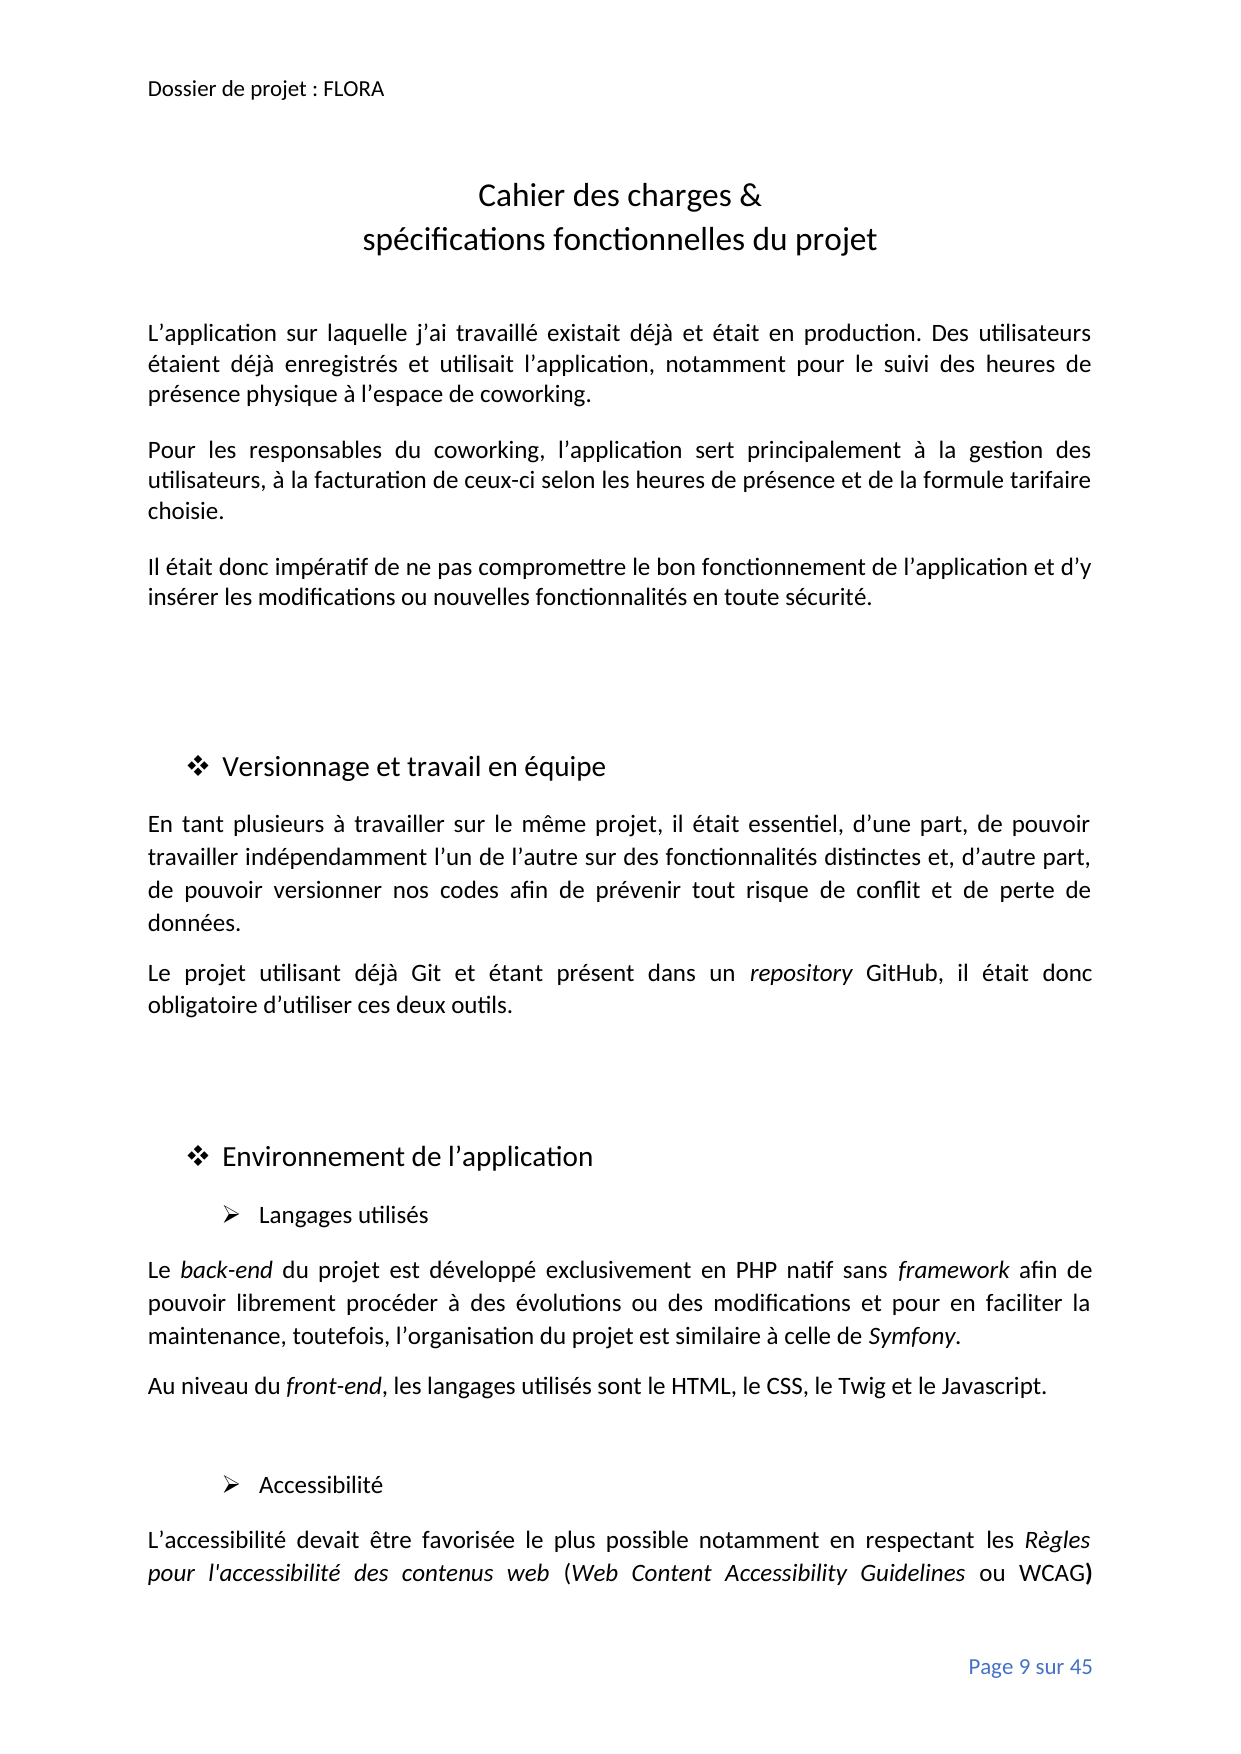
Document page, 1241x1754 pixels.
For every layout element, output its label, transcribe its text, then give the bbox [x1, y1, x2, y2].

subtitle Versionnage et travail en équipe [185, 748, 1093, 783]
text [148, 1525, 1093, 1588]
text Le back-end du projet est développé exclusivement en PHP natif sans framework afin de pouvoir librement procéder à des évolutions ou des modifications et pour en faciliter la maintenance, toutefois, l’organisation du projet est similaire à celle de Symfony. [148, 1254, 1093, 1351]
subtitle Langages utilisés [221, 1199, 1093, 1229]
text Il était donc impératif de ne pas compromettre le bon fonctionnement de l’application et d’y insérer les modifications ou nouvelles fonctionnalités en toute sécurité. [148, 551, 1093, 612]
text Pour les responsables du coworking, l’application sert principalement à la gestion des utilisateurs, à la facturation de ceux-ci selon les heures de présence et de la formule tarifaire choisie. [148, 434, 1093, 526]
subtitle Cahier des charges & spécifications fonctionnelles du projet [148, 174, 1093, 259]
text En tant plusieurs à travailler sur le même projet, il était essentiel, d’une part, de pouvoir travailler indépendamment l’un de l’autre sur des fonctionnalités distinctes et, d’autre part, de pouvoir versionner nos codes afin de prévenir tout risque de conflit et de perte de données. [148, 808, 1093, 938]
subtitle Environnement de l’application [185, 1138, 1093, 1174]
subtitle Accessibilité [221, 1469, 1093, 1500]
text L’application sur laquelle j’ai travaillé existait déjà et était en production. Des utilisateurs étaient déjà enregistrés et utilisait l’application, notamment pour le suivi des heures de présence physique à l’espace de coworking. [148, 318, 1093, 409]
text Au niveau du front-end, les langages utilisés sont le HTML, le CSS, le Twig et le Javascript. [148, 1370, 1093, 1401]
text Le projet utilisant déjà Git et étant présent dans un repository GitHub, il était donc obligatoire d’utiliser ces deux outils. [148, 957, 1093, 1020]
